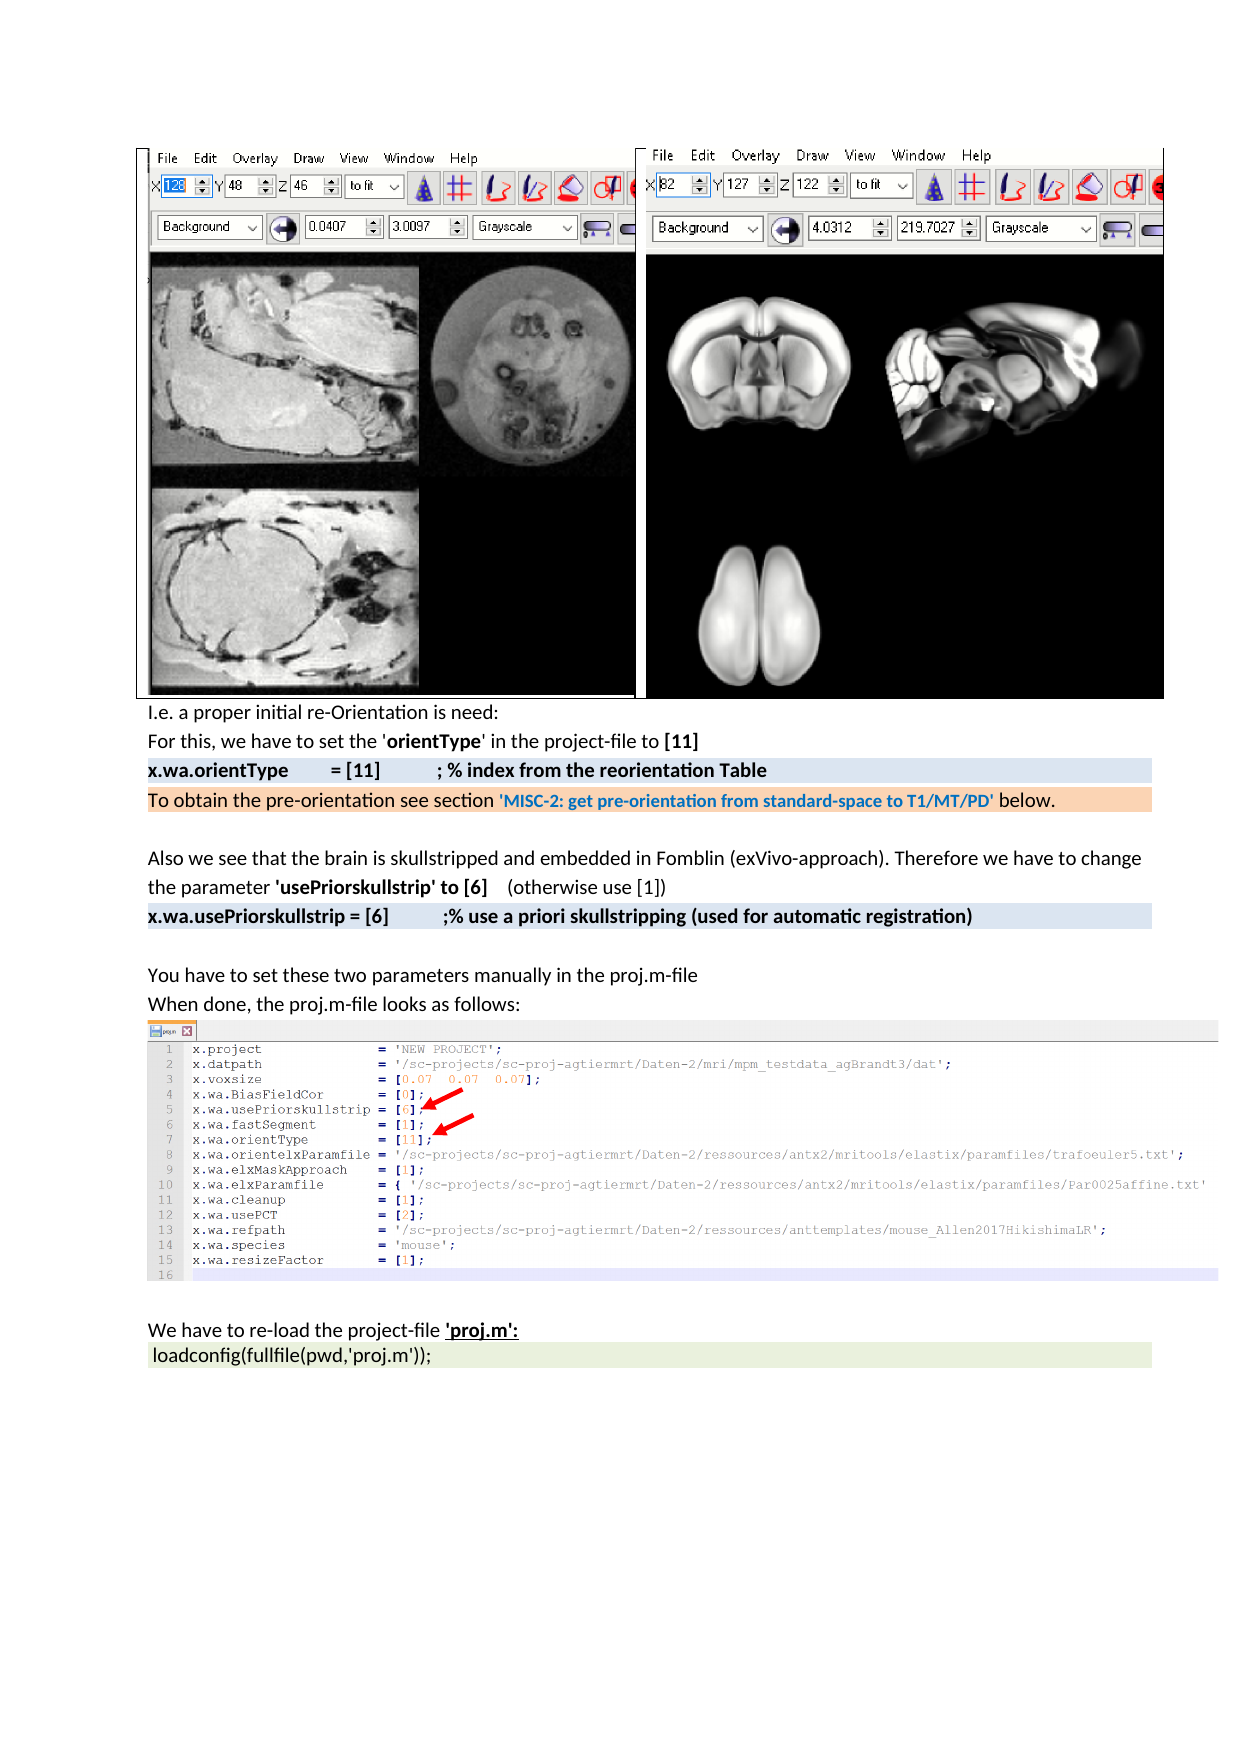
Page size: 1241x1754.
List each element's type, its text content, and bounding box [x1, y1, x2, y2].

text To obtain the pre-orientation see section 'MISC-2: get pre-orientation from standard-space to T1/MT/PD' below. [148, 787, 1152, 812]
text You have to set these two parameters manually in the proj.m-file [148, 962, 1152, 987]
text x.wa.orientType = [11] ; % index from the reorientation Table [148, 758, 1152, 783]
text x.wa.usePriorskullstrip = [6] ;% use a priori skullstripping (used for automatic registration) [148, 903, 1152, 929]
text Also we see that the brain is skullstripped and embedded in Fomblin (exVivo-approach). Therefore we have to change the parameter 'usePriorskullstrip' to [6] (otherwise use [1]) [148, 845, 1152, 900]
text loadconfig(fullfile(pwd,'proj.m')); [148, 1342, 1152, 1368]
text I.e. a proper initial re-Orientation is need: [148, 699, 1152, 725]
text For this, we have to set the 'orientType' in the project-file to [11] [148, 728, 1152, 754]
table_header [137, 149, 634, 698]
picture [646, 148, 1163, 699]
picture [147, 1020, 1219, 1281]
picture [147, 148, 636, 695]
text We have to re-load the project-file 'proj.m': [148, 1317, 1152, 1342]
text When done, the proj.m-file looks as follows: [148, 991, 1152, 1016]
